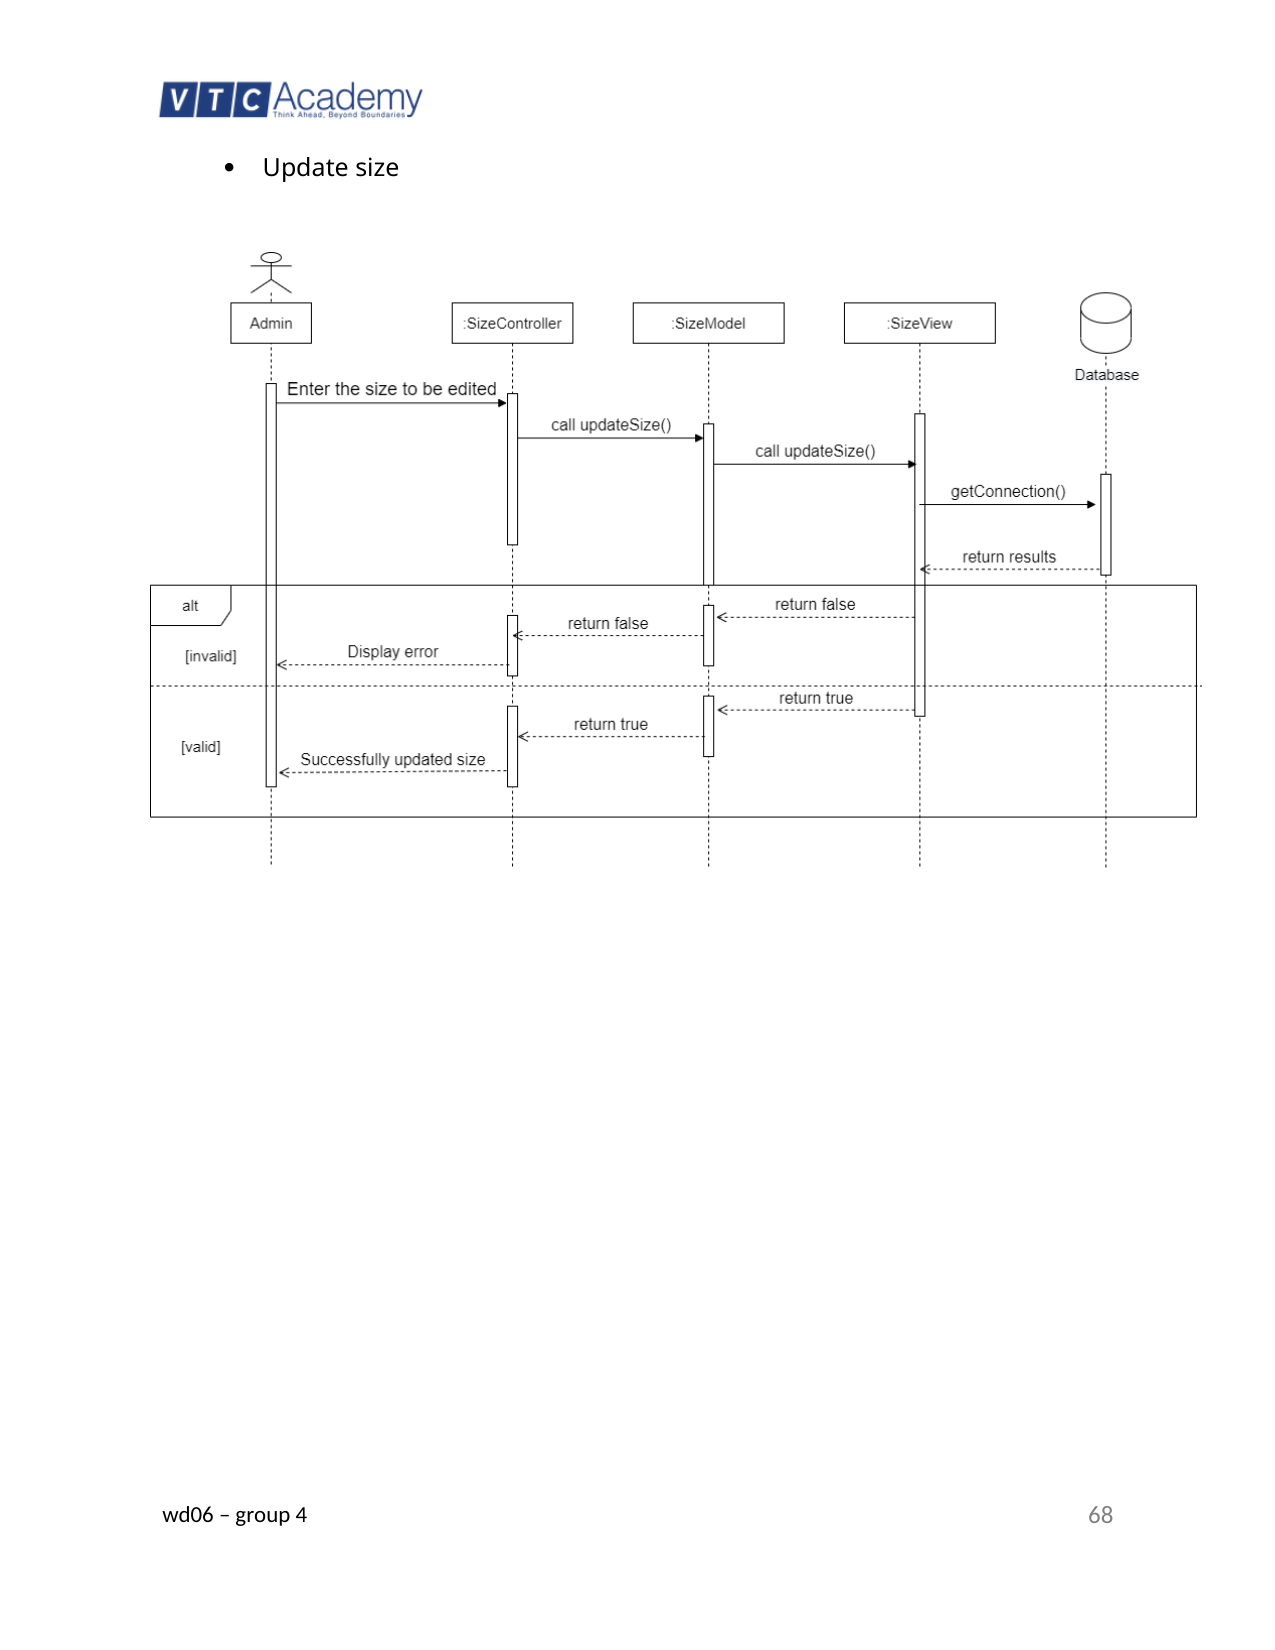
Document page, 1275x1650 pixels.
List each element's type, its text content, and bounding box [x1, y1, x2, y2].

picture [150, 252, 1203, 869]
picture [150, 75, 432, 127]
list Update size [225, 150, 1125, 184]
